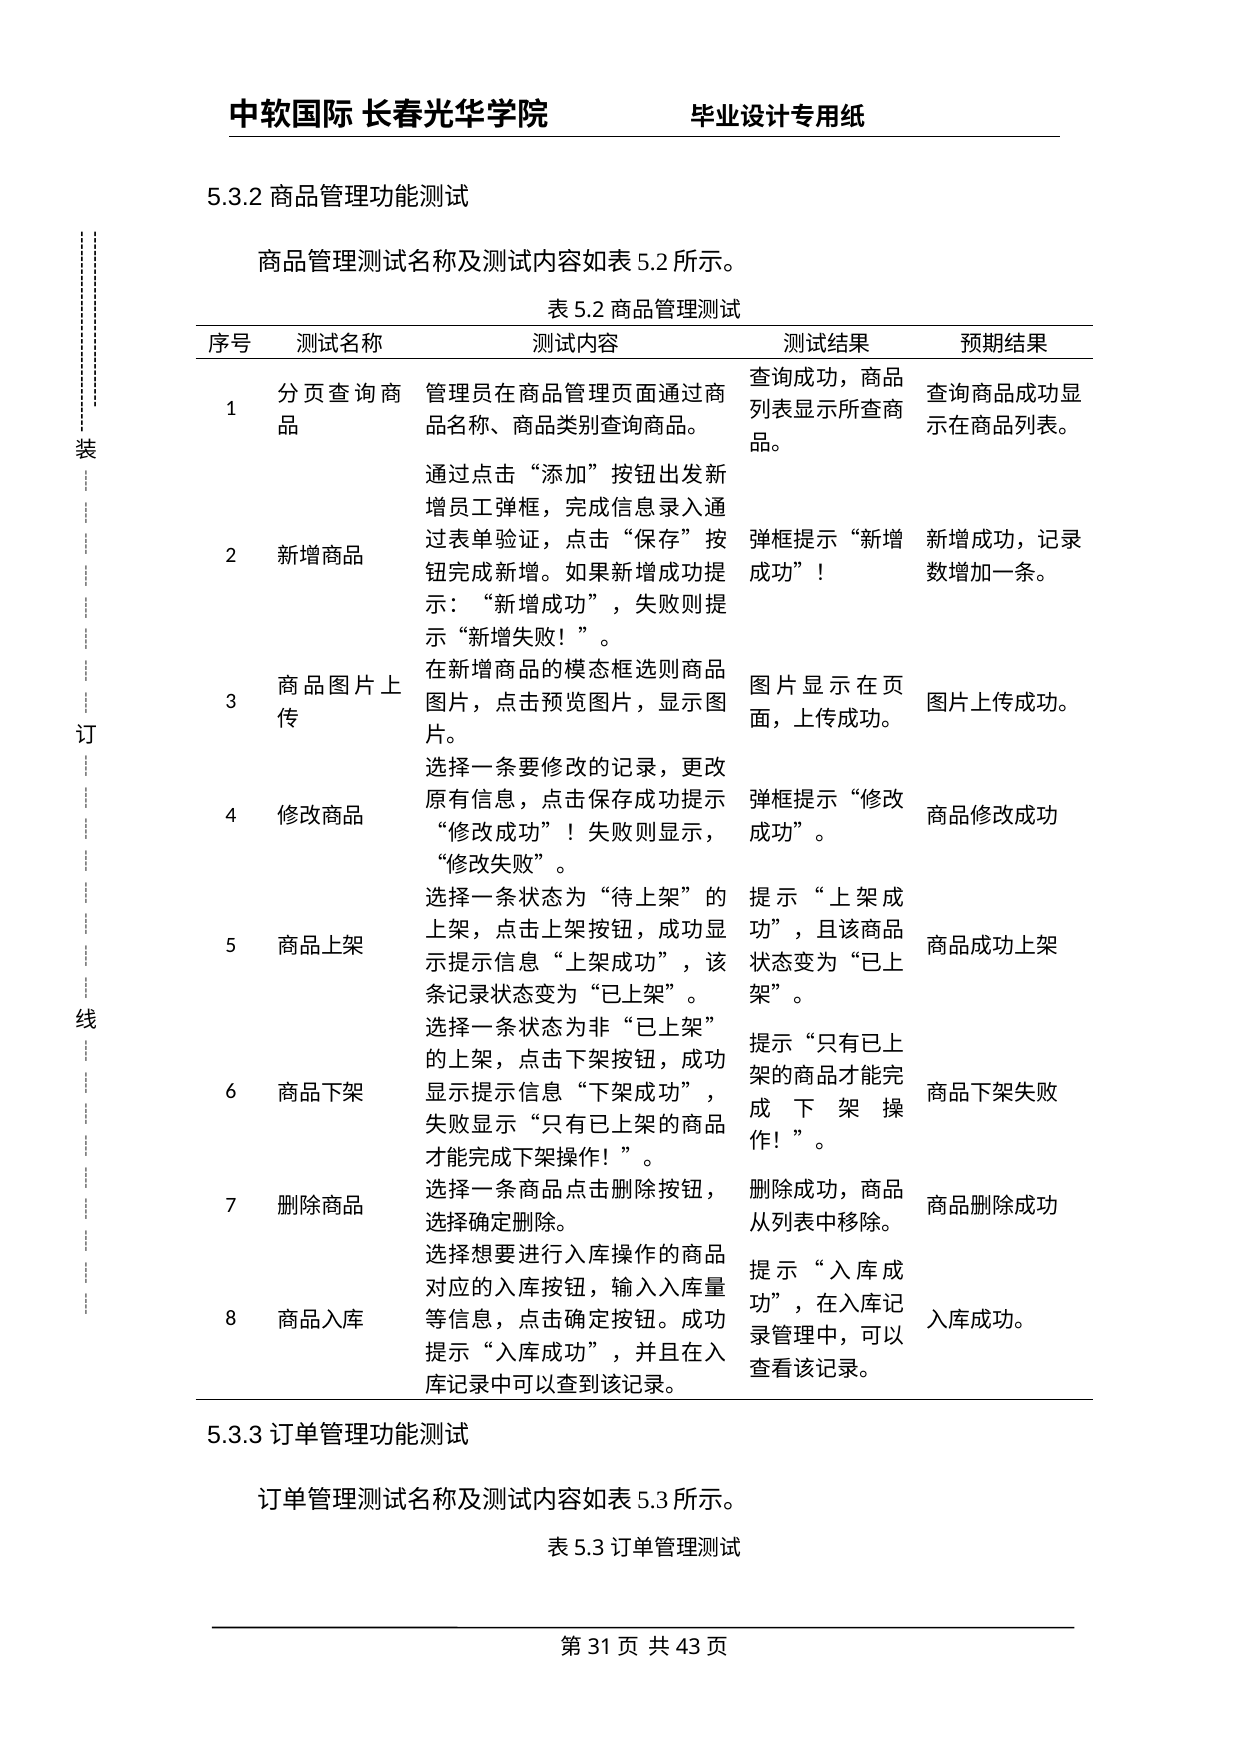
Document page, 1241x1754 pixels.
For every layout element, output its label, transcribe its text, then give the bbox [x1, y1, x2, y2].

table_cell 新增成功，记录数增加一条。 [915, 457, 1093, 652]
table_header 预期结果 [915, 326, 1093, 358]
table_cell 弹框提示“修改成功”。 [738, 749, 915, 879]
table_cell 选择想要进行入库操作的商品对应的入库按钮，输入入库量等信息，点击确定按钮。成功提示“入库成功”，并且在入库记录中可以查到该记录。 [414, 1237, 738, 1399]
table_header 序号 [196, 326, 266, 358]
table_header 测试结果 [738, 326, 915, 358]
text 订单管理测试名称及测试内容如表5.3所示。 [207, 1465, 1082, 1530]
table_cell 分页查询商品 [266, 359, 413, 457]
table_cell 商品删除成功 [915, 1172, 1093, 1237]
subtitle 5.3.2 商品管理功能测试 [207, 162, 1082, 227]
table_cell 商品成功上架 [915, 879, 1093, 1009]
table_cell 新增商品 [266, 457, 413, 652]
table_cell 图片显示在页面，上传成功。 [738, 652, 915, 749]
table_cell 提示“上架成功”，且该商品状态变为“已上架”。 [738, 879, 915, 1009]
table_cell 查询商品成功显示在商品列表。 [915, 359, 1093, 457]
table_cell 商品修改成功 [915, 749, 1093, 879]
table_cell 8 [196, 1237, 266, 1399]
table_cell 弹框提示“新增成功”！ [738, 457, 915, 652]
text 商品管理测试名称及测试内容如表5.2所示。 [207, 227, 1082, 292]
table_cell 3 [196, 652, 266, 749]
table_cell 商品下架失败 [915, 1009, 1093, 1172]
table_cell 在新增商品的模态框选则商品图片，点击预览图片，显示图片。 [414, 652, 738, 749]
table_header 测试内容 [414, 326, 738, 358]
text 表5.3 订单管理测试 [207, 1530, 1082, 1563]
table_cell 选择一条商品点击删除按钮，选择确定删除。 [414, 1172, 738, 1237]
table_cell 商品入库 [266, 1237, 413, 1399]
table_cell 选择一条要修改的记录，更改原有信息，点击保存成功提示“修改成功”！失败则显示，“修改失败”。 [414, 749, 738, 879]
table_cell 管理员在商品管理页面通过商品名称、商品类别查询商品。 [414, 359, 738, 457]
table_cell 提示“只有已上架的商品才能完成下架操作！”。 [738, 1009, 915, 1172]
table_cell 6 [196, 1009, 266, 1172]
table_cell 删除商品 [266, 1172, 413, 1237]
table_cell 选择一条状态为“待上架”的上架，点击上架按钮，成功显示提示信息“上架成功”，该条记录状态变为“已上架”。 [414, 879, 738, 1009]
table_cell 删除成功，商品从列表中移除。 [738, 1172, 915, 1237]
table_cell 通过点击“添加”按钮出发新增员工弹框，完成信息录入通过表单验证，点击“保存”按钮完成新增。如果新增成功提示：“新增成功”，失败则提示“新增失败！”。 [414, 457, 738, 652]
table_cell 图片上传成功。 [915, 652, 1093, 749]
table_cell 5 [196, 879, 266, 1009]
table_cell 1 [196, 359, 266, 457]
text 表5.2 商品管理测试 [207, 292, 1082, 324]
subtitle 5.3.3 订单管理功能测试 [207, 1400, 1082, 1465]
table_cell 选择一条状态为非“已上架”的上架，点击下架按钮，成功显示提示信息“下架成功”，失败显示“只有已上架的商品才能完成下架操作！”。 [414, 1009, 738, 1172]
table_cell 商品下架 [266, 1009, 413, 1172]
table_cell 商品上架 [266, 879, 413, 1009]
table_cell 7 [196, 1172, 266, 1237]
table_cell 查询成功，商品列表显示所查商品。 [738, 359, 915, 457]
table_cell 商品图片上传 [266, 652, 413, 749]
table_cell 入库成功。 [915, 1237, 1093, 1399]
table_cell 提示“入库成功”，在入库记录管理中，可以查看该记录。 [738, 1237, 915, 1399]
table_cell 修改商品 [266, 749, 413, 879]
table_header 测试名称 [266, 326, 413, 358]
table_cell 2 [196, 457, 266, 652]
table_cell 4 [196, 749, 266, 879]
